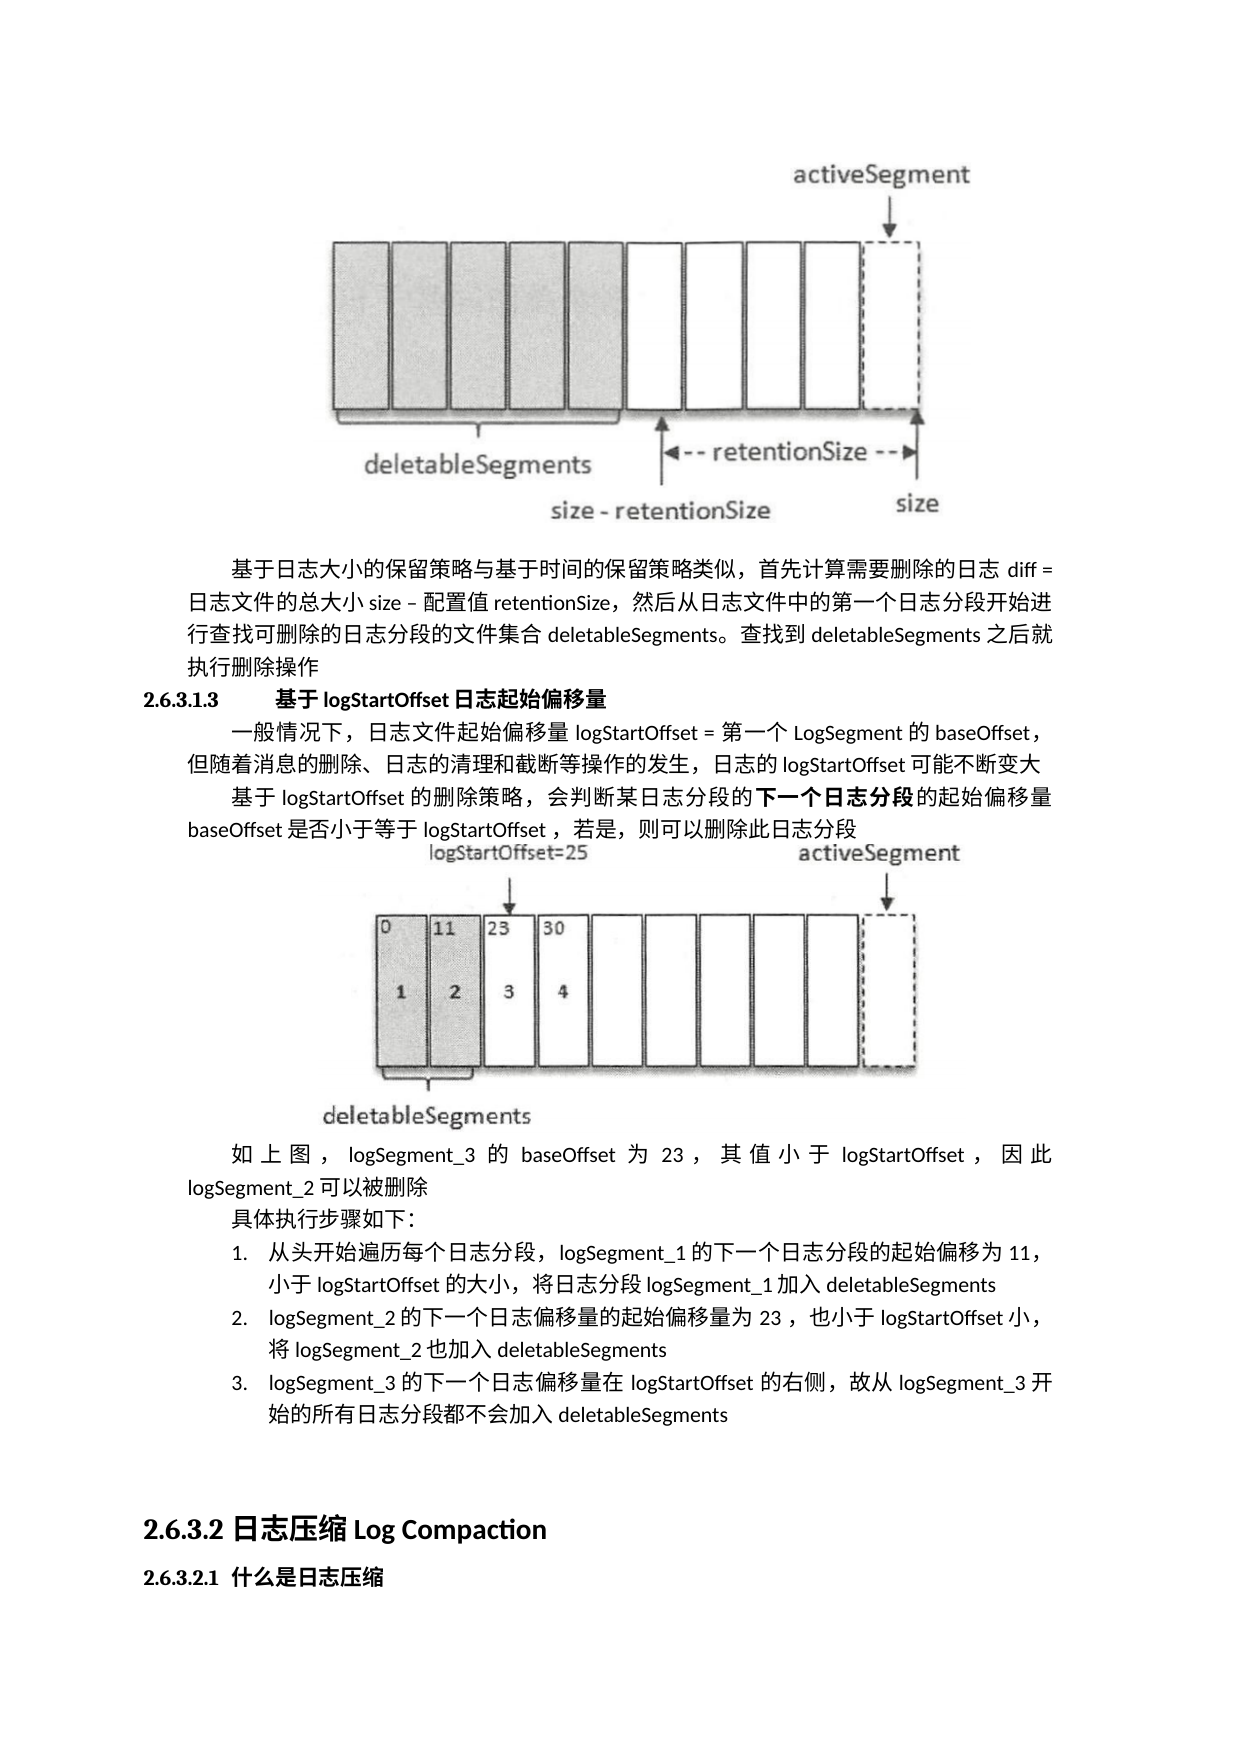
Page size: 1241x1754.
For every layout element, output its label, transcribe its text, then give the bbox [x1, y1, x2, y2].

text 基于logStartOffset日志起始偏移量 [143, 682, 1053, 714]
list logSegment_3的下一个日志偏移量在 logStartOffset 的右侧，故从logSegment_3开始的所有日志分段都不会加入 deletableSegments [231, 1364, 1053, 1429]
text 基于logStartOffset的删除策略，会判断某日志分段的下一个日志分段的起始偏移量baseOffset是否小于等于 logStartOffset ，若是，则可以删除此日志分段 [187, 779, 1053, 844]
text 如上图，logSegment_3的baseOffset为23，其值小于logStartOffset，因此logSegment_2可以被删除 [187, 1137, 1053, 1202]
list logSegment_2的下一个日志偏移量的起始偏移量为 23 ，也小于 logStartOffset 小，将logSegment_2也加入 deletableSegments [231, 1299, 1053, 1364]
picture [312, 162, 972, 523]
text 基于日志大小的保留策略与基于时间的保留策略类似，首先计算需要删除的日志diff = 日志文件的总大小size – 配置值retentionSize，然后从日志文件中的第一个日志分段开始进行查找可删除的日志分段的文件集合 deletableSegments。查找到deletableSegments 之后就执行删除操作 [187, 552, 1053, 682]
text 日志压缩Log Compaction [143, 1494, 1053, 1559]
picture [317, 844, 967, 1135]
text 什么是日志压缩 [143, 1559, 1053, 1592]
list 从头开始遍历每个日志分段，logSegment_1的下一个日志分段的起始偏移为11，小于logStartOffset 的大小，将日志分段logSegment_1加入 deletableSegments [231, 1234, 1053, 1299]
text 具体执行步骤如下： [187, 1202, 1053, 1234]
text 一般情况下，日志文件起始偏移量logStartOffset = 第一个LogSegment的baseOffset，但随着消息的删除、日志的清理和截断等操作的发生，日志的logStartOffset可能不断变大 [187, 714, 1053, 779]
